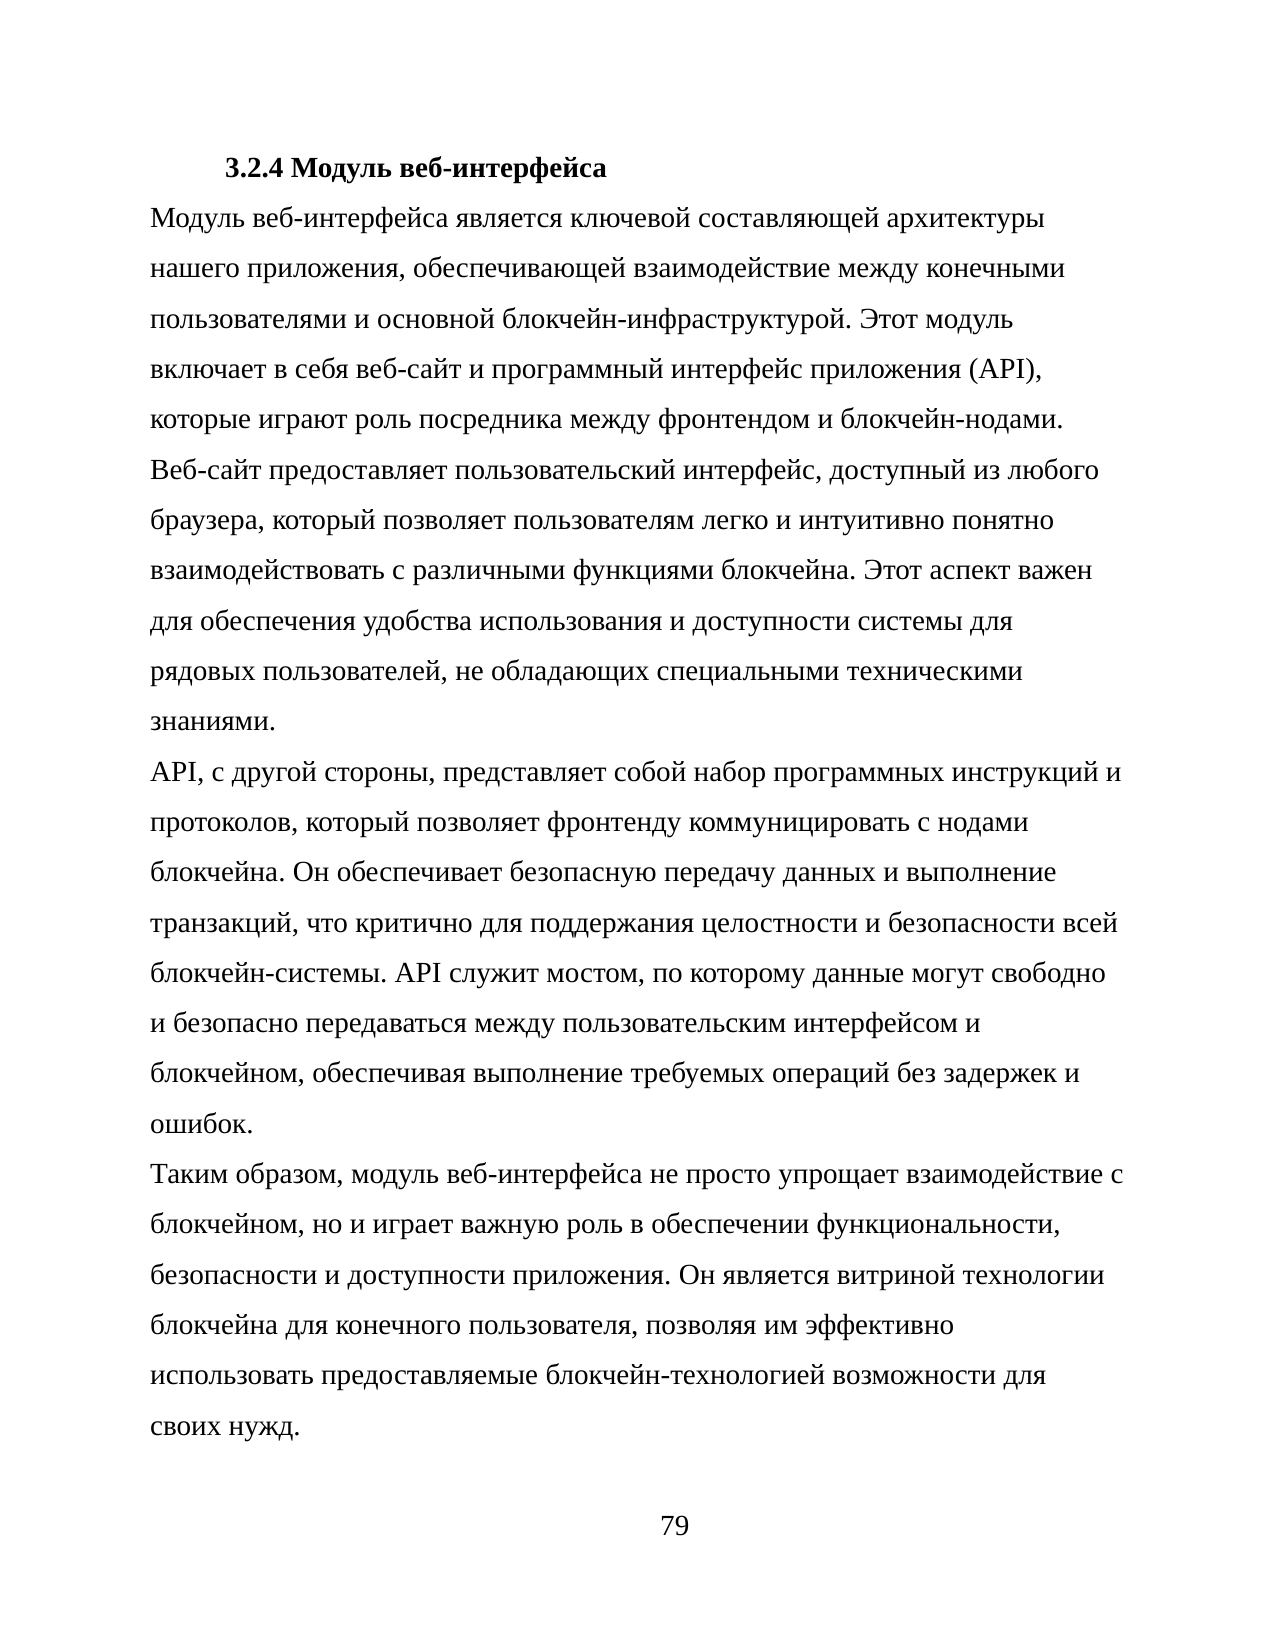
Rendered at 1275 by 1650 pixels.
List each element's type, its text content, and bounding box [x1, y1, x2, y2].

list 3.2.4 Модуль веб-интерфейса [225, 150, 1125, 183]
text Таким образом, модуль веб-интерфейса не просто упрощает взаимодействие с блокчейном, но и играет важную роль в обеспечении функциональности, безопасности и доступности приложения. Он является витриной технологии блокчейна для конечного пользователя, позволяя им эффективно использовать предоставляемые блокчейн-технологией возможности для своих нужд. [150, 1156, 1125, 1441]
text Веб-сайт предоставляет пользовательский интерфейс, доступный из любого браузера, который позволяет пользователям легко и интуитивно понятно взаимодействовать с различными функциями блокчейна. Этот аспект важен для обеспечения удобства использования и доступности системы для рядовых пользователей, не обладающих специальными техническими знаниями. [150, 452, 1125, 737]
text API, с другой стороны, представляет собой набор программных инструкций и протоколов, который позволяет фронтенду коммуницировать с нодами блокчейна. Он обеспечивает безопасную передачу данных и выполнение транзакций, что критично для поддержания целостности и безопасности всей блокчейн-системы. API служит мостом, по которому данные могут свободно и безопасно передаваться между пользовательским интерфейсом и блокчейном, обеспечивая выполнение требуемых операций без задержек и ошибок. [150, 754, 1125, 1139]
text Модуль веб-интерфейса является ключевой составляющей архитектуры нашего приложения, обеспечивающей взаимодействие между конечными пользователями и основной блокчейн-инфраструктурой. Этот модуль включает в себя веб-сайт и программный интерфейс приложения (API), которые играют роль посредника между фронтендом и блокчейн-нодами. [150, 200, 1125, 435]
